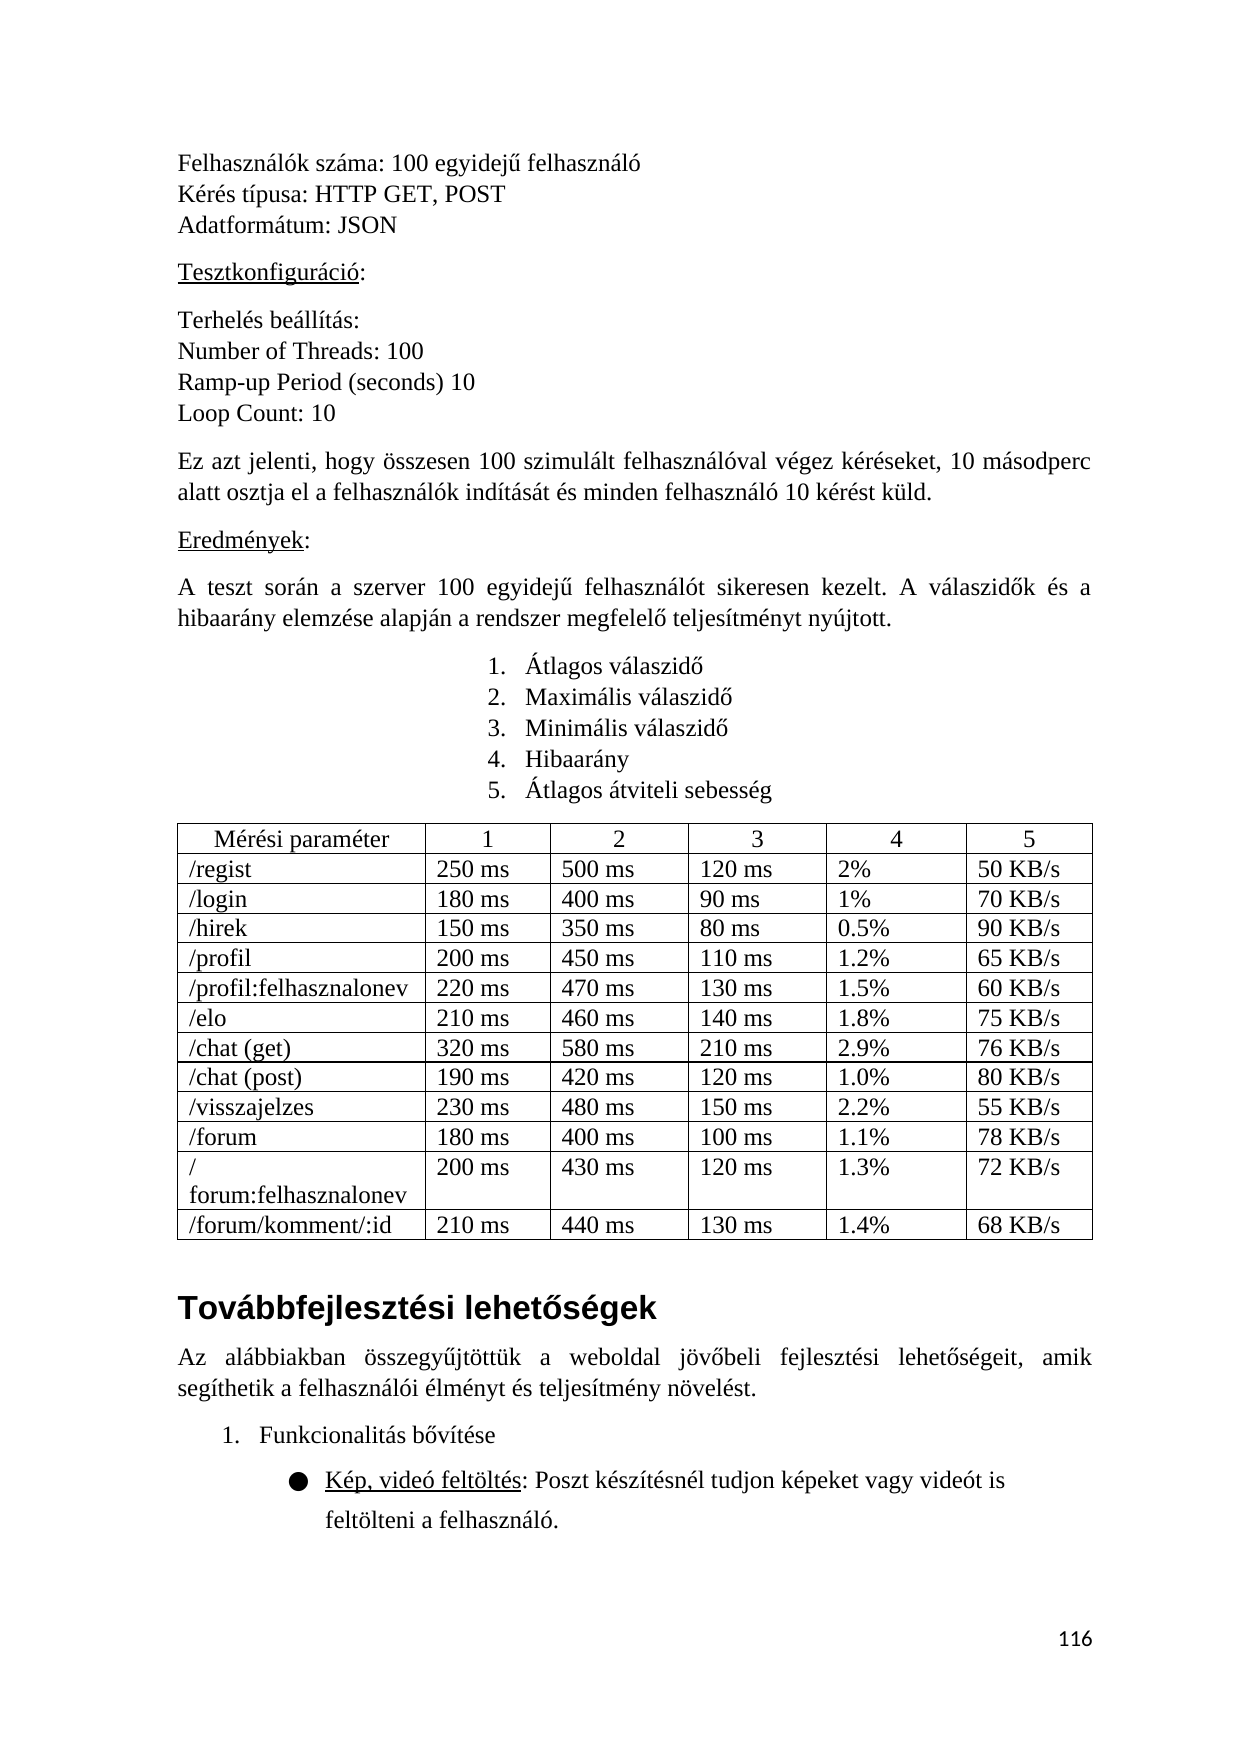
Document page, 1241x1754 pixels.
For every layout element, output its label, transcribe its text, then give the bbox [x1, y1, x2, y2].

table_cell 1% [827, 884, 966, 912]
table_cell 350 ms [551, 914, 688, 942]
table_cell 90 KB/s [967, 914, 1092, 942]
table_cell 320 ms [426, 1033, 550, 1061]
table_cell 440 ms [551, 1210, 688, 1239]
table_cell 190 ms [426, 1063, 550, 1091]
table_cell /forum:felhasznalonev [178, 1152, 425, 1209]
table_cell /visszajelzes [178, 1092, 425, 1121]
table_cell 70 KB/s [967, 884, 1092, 912]
table_cell 450 ms [551, 943, 688, 972]
table_cell /forum [178, 1122, 425, 1151]
table_cell /chat (post) [178, 1063, 425, 1091]
table_cell 210 ms [426, 1003, 550, 1032]
table_cell /login [178, 884, 425, 912]
table_cell 1.2% [827, 943, 966, 972]
list Funkcionalitás bővítése [221, 1421, 1092, 1449]
table_cell 90 ms [689, 884, 826, 912]
table_cell 130 ms [689, 973, 826, 1002]
table_cell 80 KB/s [967, 1063, 1092, 1091]
table_cell 150 ms [689, 1092, 826, 1121]
table_cell /hirek [178, 914, 425, 942]
table_cell /forum/komment/:id [178, 1210, 425, 1239]
table_cell 110 ms [689, 943, 826, 972]
table_cell 400 ms [551, 884, 688, 912]
list Kép, videó feltöltés: Poszt készítésnél tudjon képeket vagy videót is feltölteni a felhasználó. [287, 1452, 1092, 1534]
list Átlagos átviteli sebesség [487, 775, 1092, 804]
table_header Mérési paraméter [178, 824, 425, 853]
table_cell /elo [178, 1003, 425, 1032]
table_header 5 [967, 824, 1092, 853]
table_cell 78 KB/s [967, 1122, 1092, 1151]
text Az alábbiakban összegyűjtöttük a weboldal jövőbeli fejlesztési lehetőségeit, amik segíthetik a felhasználói élményt és teljesítmény növelést. [177, 1342, 1092, 1402]
list Maximális válaszidő [487, 682, 1092, 711]
table_cell 580 ms [551, 1033, 688, 1061]
text Eredmények: [177, 525, 1092, 553]
table_cell 120 ms [689, 1152, 826, 1209]
list Átlagos válaszidő [487, 651, 1092, 680]
table_cell 68 KB/s [967, 1210, 1092, 1239]
table_cell 180 ms [426, 1122, 550, 1151]
table_cell 470 ms [551, 973, 688, 1002]
table_cell 220 ms [426, 973, 550, 1002]
table_header 4 [827, 824, 966, 853]
table_cell 1.8% [827, 1003, 966, 1032]
table_cell 0.5% [827, 914, 966, 942]
text A teszt során a szerver 100 egyidejű felhasználót sikeresen kezelt. A válaszidők és a hibaarány elemzése alapján a rendszer megfelelő teljesítményt nyújtott. [177, 572, 1092, 632]
table_header 3 [689, 824, 826, 853]
table_cell 480 ms [551, 1092, 688, 1121]
table_cell 1.4% [827, 1210, 966, 1239]
table_cell 420 ms [551, 1063, 688, 1091]
table_cell 120 ms [689, 1063, 826, 1091]
table_cell 1.1% [827, 1122, 966, 1151]
subtitle Továbbfejlesztési lehetőségek [177, 1288, 1092, 1326]
table_cell 430 ms [551, 1152, 688, 1209]
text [177, 148, 1092, 238]
table_cell 55 KB/s [967, 1092, 1092, 1121]
table_cell /regist [178, 854, 425, 883]
table_header 1 [426, 824, 550, 853]
table_cell 2.2% [827, 1092, 966, 1121]
table_cell 230 ms [426, 1092, 550, 1121]
table_cell 1.3% [827, 1152, 966, 1209]
table_cell 400 ms [551, 1122, 688, 1151]
table_cell 2% [827, 854, 966, 883]
table_cell 200 ms [426, 943, 550, 972]
table_cell 180 ms [426, 884, 550, 912]
table_cell 100 ms [689, 1122, 826, 1151]
table_cell 150 ms [426, 914, 550, 942]
table_cell /chat (get) [178, 1033, 425, 1061]
text Terhelés beállítás: Number of Threads: 100 Ramp-up Period (seconds) 10 Loop Count: 10 [177, 305, 1092, 427]
table_cell 50 KB/s [967, 854, 1092, 883]
list Hibaarány [487, 744, 1092, 773]
table_cell 140 ms [689, 1003, 826, 1032]
list Minimális válaszidő [487, 713, 1092, 742]
table_cell 76 KB/s [967, 1033, 1092, 1061]
table_cell 120 ms [689, 854, 826, 883]
table_cell 2.9% [827, 1033, 966, 1061]
table_cell 1.5% [827, 973, 966, 1002]
text Tesztkonfiguráció: [177, 257, 1092, 286]
table_cell 210 ms [689, 1033, 826, 1061]
table_cell 250 ms [426, 854, 550, 883]
text Ez azt jelenti, hogy összesen 100 szimulált felhasználóval végez kéréseket, 10 másodperc alatt osztja el a felhasználók indítását és minden felhasználó 10 kérést küld. [177, 446, 1092, 506]
table_cell 75 KB/s [967, 1003, 1092, 1032]
table_cell /profil:felhasznalonev [178, 973, 425, 1002]
table_cell 60 KB/s [967, 973, 1092, 1002]
table_cell 500 ms [551, 854, 688, 883]
table_cell 200 ms [426, 1152, 550, 1209]
table_cell 130 ms [689, 1210, 826, 1239]
table_cell 72 KB/s [967, 1152, 1092, 1209]
table_cell 1.0% [827, 1063, 966, 1091]
table_header 2 [551, 824, 688, 853]
table_cell /profil [178, 943, 425, 972]
table_cell 80 ms [689, 914, 826, 942]
table_cell 460 ms [551, 1003, 688, 1032]
table_cell 65 KB/s [967, 943, 1092, 972]
table_cell 210 ms [426, 1210, 550, 1239]
